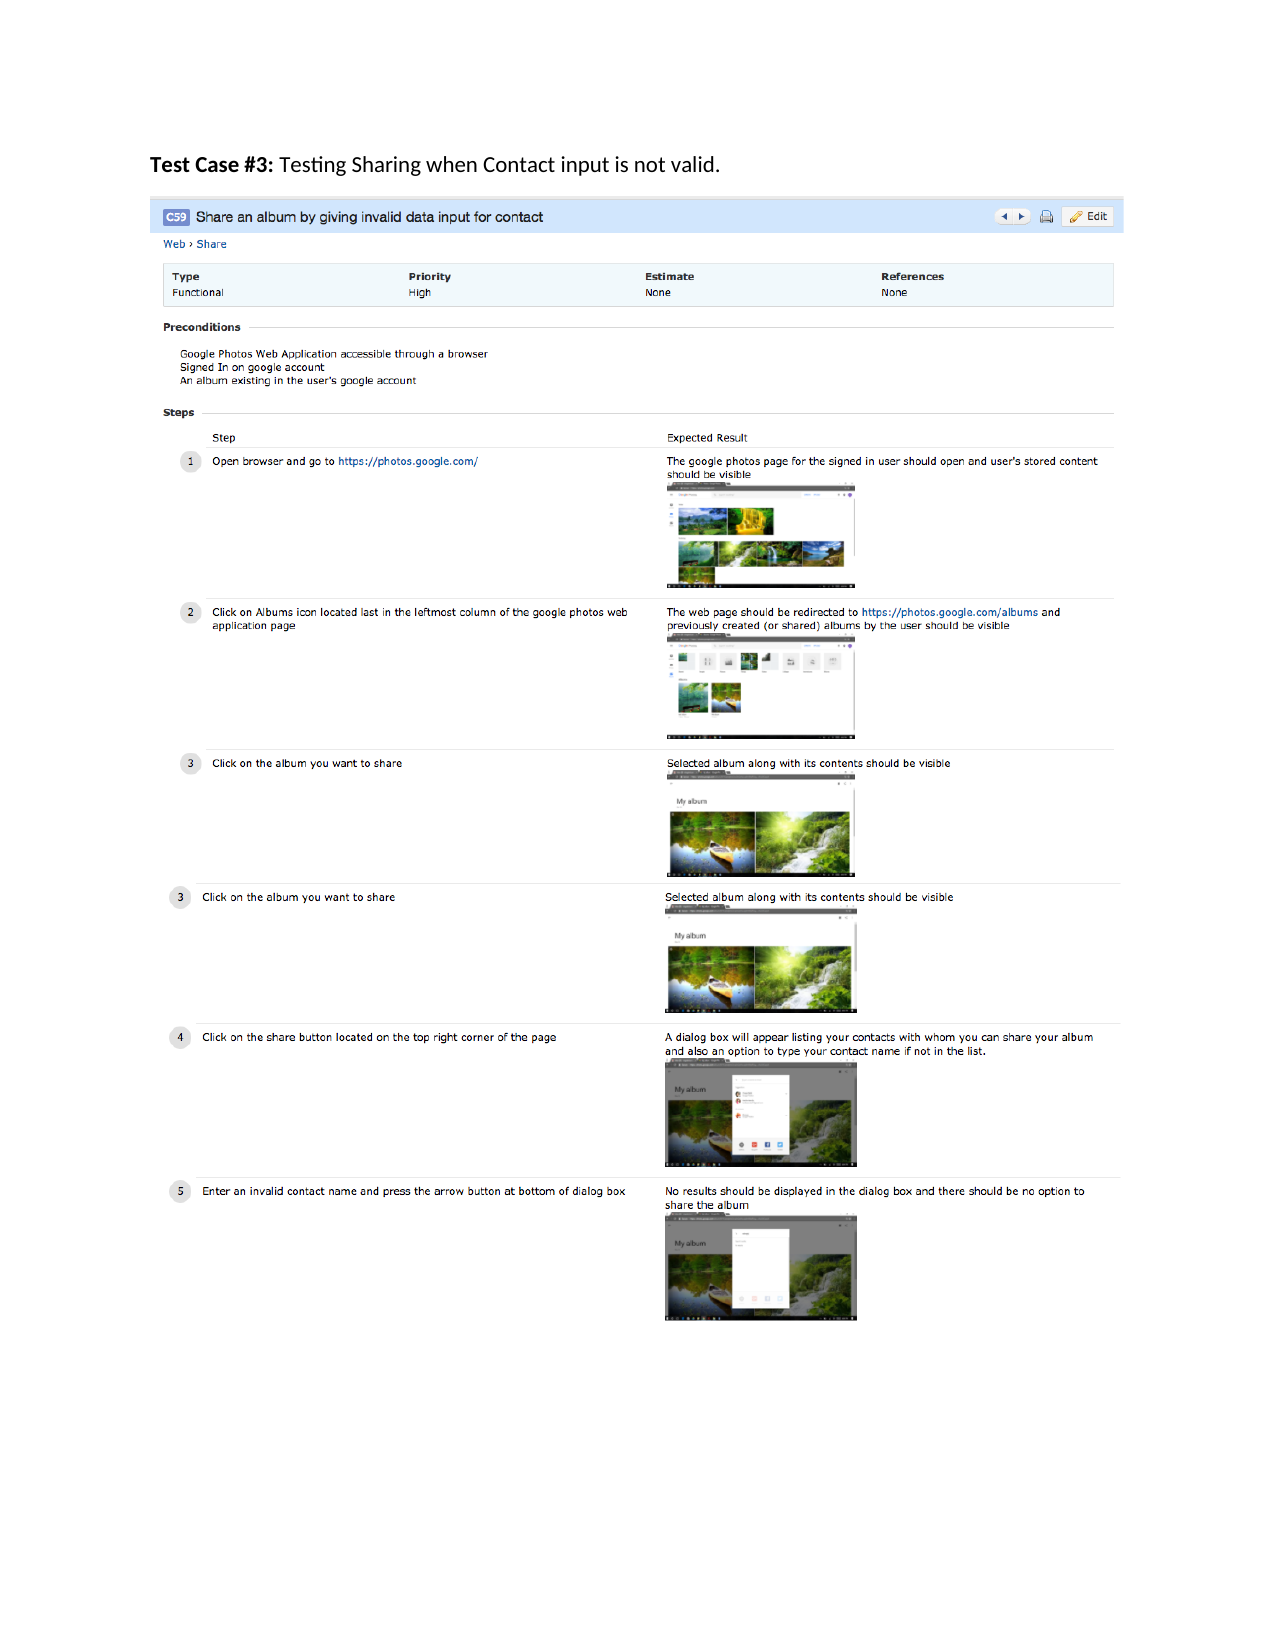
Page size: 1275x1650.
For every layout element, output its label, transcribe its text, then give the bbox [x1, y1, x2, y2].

picture [150, 196, 1124, 879]
picture [150, 881, 1125, 1356]
text Test Case #3: Testing Sharing when Contact input is not valid. [150, 150, 1125, 178]
